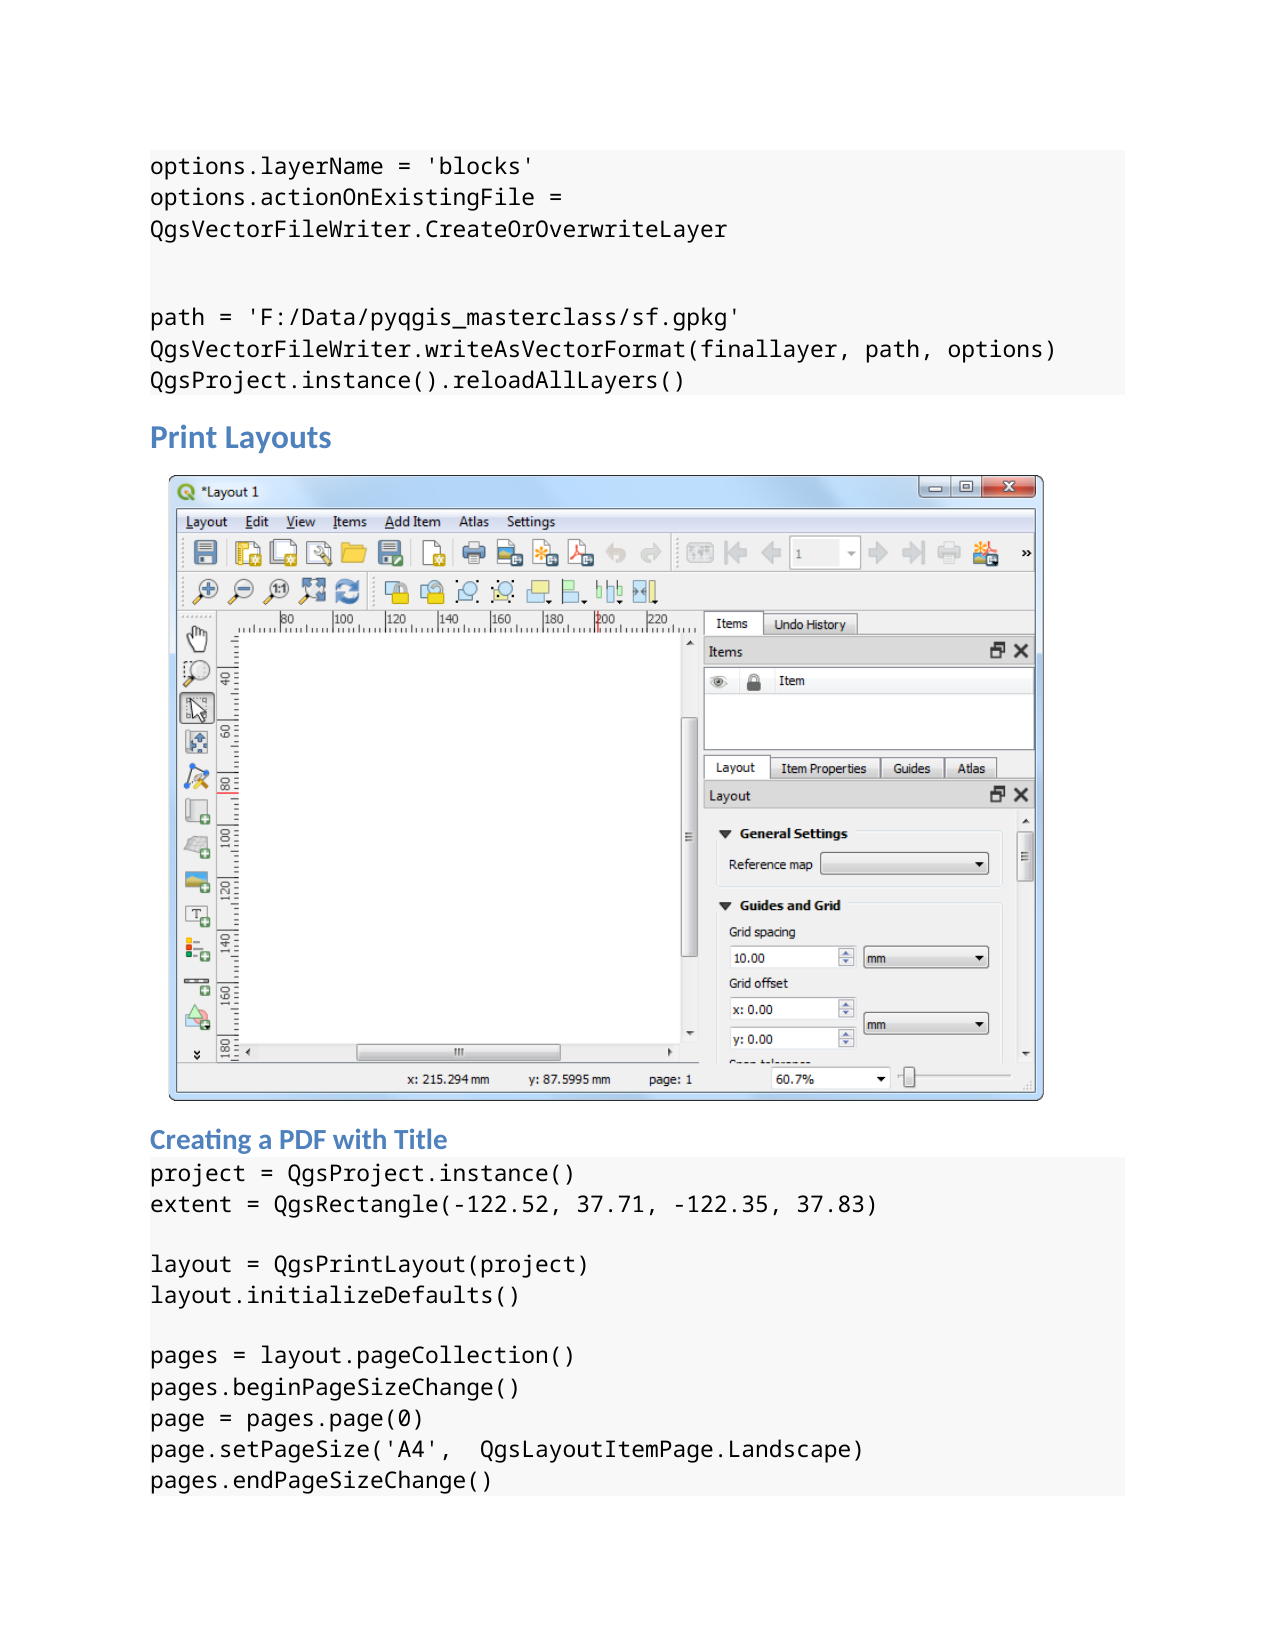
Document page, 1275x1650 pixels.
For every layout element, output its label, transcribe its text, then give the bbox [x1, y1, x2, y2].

subtitle Creating a PDF with Title [150, 1121, 1125, 1157]
subtitle Print Layouts [150, 416, 1125, 457]
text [150, 1157, 1125, 1496]
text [150, 150, 1125, 395]
picture [168, 475, 1044, 1101]
